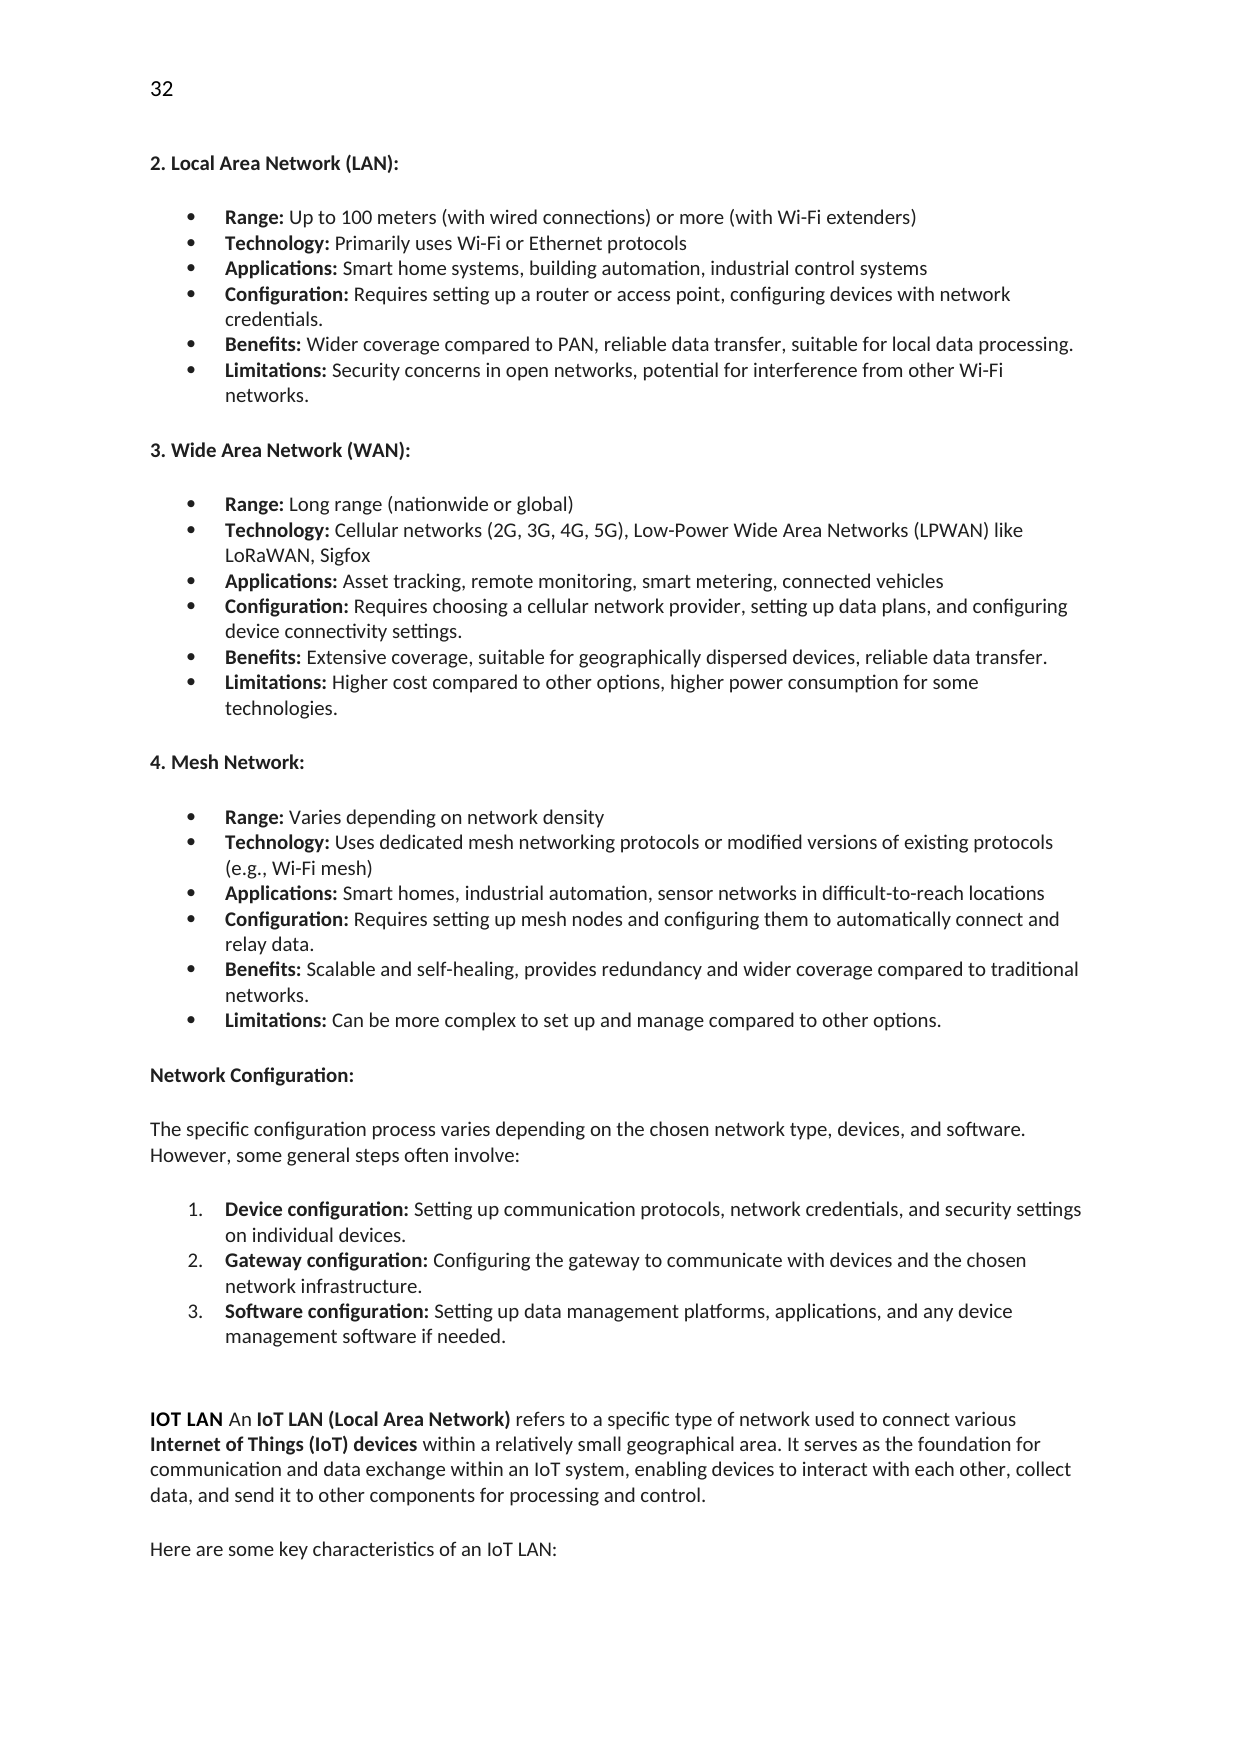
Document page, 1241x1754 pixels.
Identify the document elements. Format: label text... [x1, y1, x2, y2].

list Technology: Primarily uses Wi-Fi or Ethernet protocols [187, 230, 1090, 255]
list Limitations: Security concerns in open networks, potential for interference from other Wi-Fi networks. [187, 357, 1090, 408]
text Network Configuration: [150, 1062, 1090, 1087]
text 3. Wide Area Network (WAN): [150, 437, 1090, 462]
list Benefits: Extensive coverage, suitable for geographically dispersed devices, reliable data transfer. [187, 644, 1090, 669]
list Applications: Smart homes, industrial automation, sensor networks in difficult-to-reach locations [187, 880, 1090, 906]
list Configuration: Requires setting up a router or access point, configuring devices with network credentials. [187, 281, 1090, 332]
list Configuration: Requires choosing a cellular network provider, setting up data plans, and configuring device connectivity settings. [187, 593, 1090, 644]
list Software configuration: Setting up data management platforms, applications, and any device management software if needed. [187, 1298, 1090, 1349]
list Benefits: Wider coverage compared to PAN, reliable data transfer, suitable for local data processing. [187, 332, 1090, 357]
list Technology: Uses dedicated mesh networking protocols or modified versions of existing protocols (e.g., Wi-Fi mesh) [187, 829, 1090, 880]
list Technology: Cellular networks (2G, 3G, 4G, 5G), Low-Power Wide Area Networks (LPWAN) like LoRaWAN, Sigfox [187, 517, 1090, 568]
text 4. Mesh Network: [150, 749, 1090, 775]
list Applications: Asset tracking, remote monitoring, smart metering, connected vehicles [187, 568, 1090, 593]
list Gateway configuration: Configuring the gateway to communicate with devices and the chosen network infrastructure. [187, 1247, 1090, 1298]
list Range: Varies depending on network density [187, 804, 1090, 829]
list Limitations: Higher cost compared to other options, higher power consumption for some technologies. [187, 669, 1090, 720]
list Applications: Smart home systems, building automation, industrial control systems [187, 255, 1090, 281]
text IOT LAN An IoT LAN (Local Area Network) refers to a specific type of network used to connect various Internet of Things (IoT) devices within a relatively small geographical area. It serves as the foundation for communication and data exchange within an IoT system, enabling devices to interact with each other, collect data, and send it to other components for processing and control. [150, 1406, 1090, 1507]
text 2. Local Area Network (LAN): [150, 150, 1090, 175]
list Device configuration: Setting up communication protocols, network credentials, and security settings on individual devices. [187, 1197, 1090, 1247]
list Range: Up to 100 meters (with wired connections) or more (with Wi-Fi extenders) [187, 204, 1090, 230]
text The specific configuration process varies depending on the chosen network type, devices, and software. However, some general steps often involve: [150, 1117, 1090, 1167]
list Configuration: Requires setting up mesh nodes and configuring them to automatically connect and relay data. [187, 906, 1090, 957]
list Limitations: Can be more complex to set up and manage compared to other options. [187, 1007, 1090, 1033]
list Range: Long range (nationwide or global) [187, 492, 1090, 517]
text Here are some key characteristics of an IoT LAN: [150, 1537, 1090, 1562]
list Benefits: Scalable and self-healing, provides redundancy and wider coverage compared to traditional networks. [187, 957, 1090, 1007]
